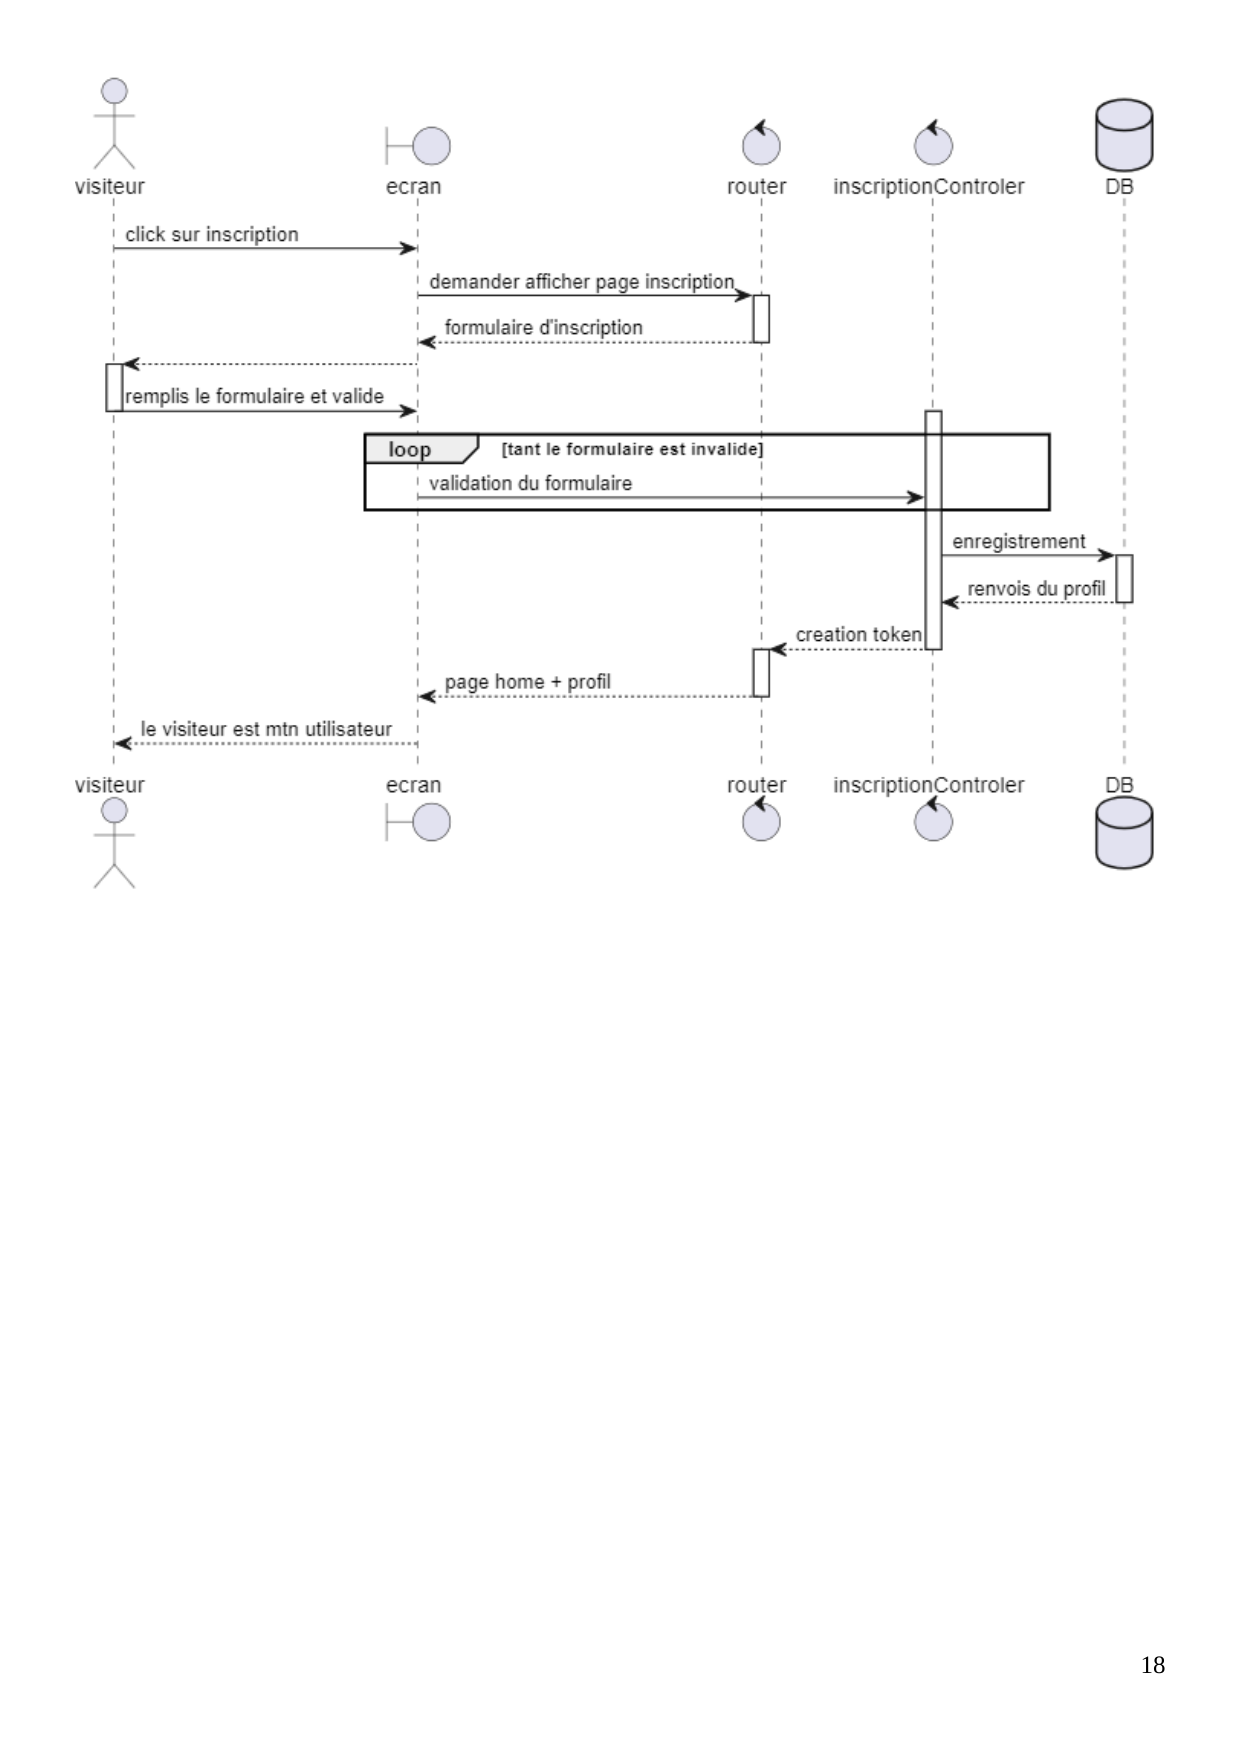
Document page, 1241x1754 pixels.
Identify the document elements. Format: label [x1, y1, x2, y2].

picture [75, 75, 1166, 895]
